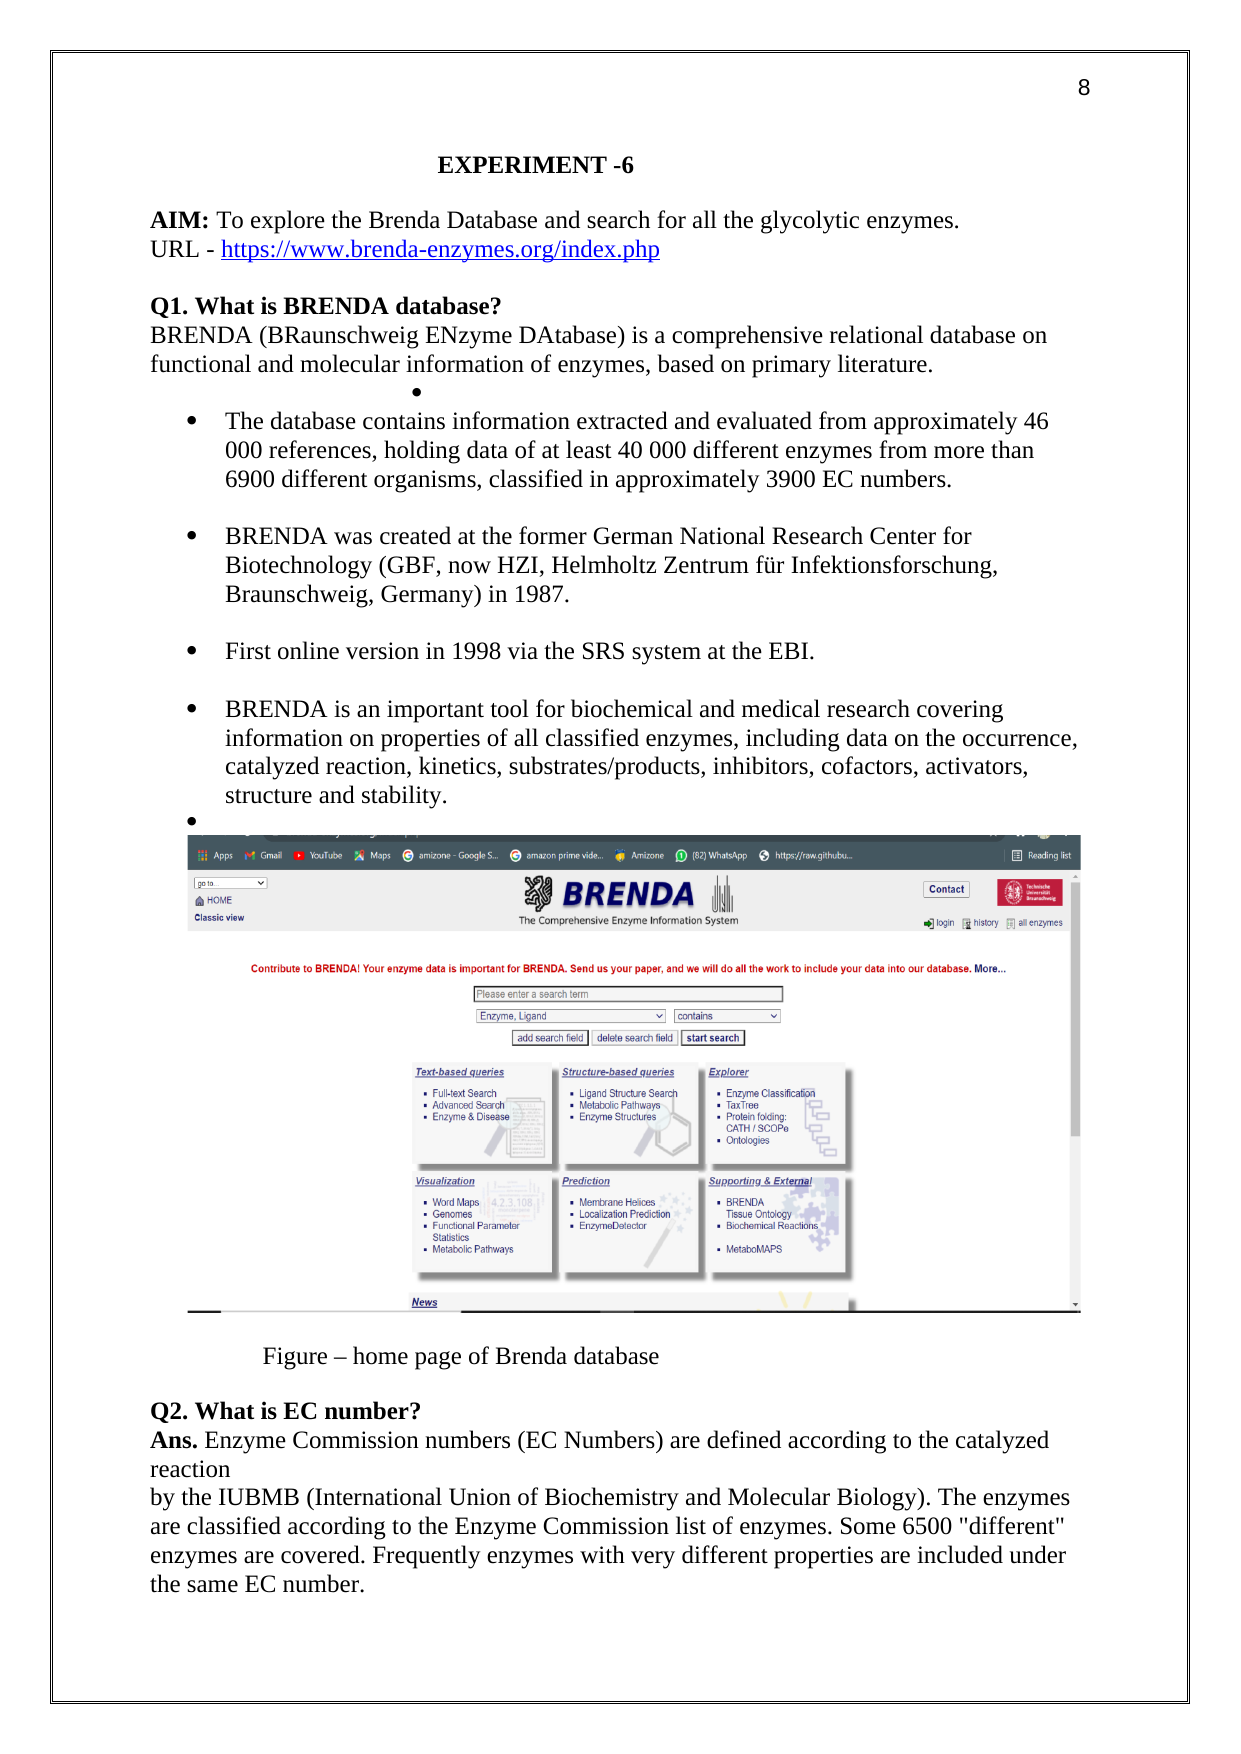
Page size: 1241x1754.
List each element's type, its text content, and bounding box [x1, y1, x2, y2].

text BRENDA (BRaunschweig ENzyme DAtabase) is a comprehensive relational database on functional and molecular information of enzymes, based on primary literature. [150, 320, 1090, 378]
list First online version in 1998 via the SRS system at the EBI. [187, 636, 1090, 665]
list The database contains information extracted and evaluated from approximately 46 000 references, holding data of at least 40 000 different enzymes from more than 6900 different organisms, classified in approximately 3900 EC numbers. [187, 406, 1090, 493]
text Q1. What is BRENDA database? [150, 291, 1090, 320]
text Q2. What is EC number? [150, 1396, 1090, 1425]
text Figure – home page of Brenda database [262, 1341, 1090, 1370]
text Ans. Enzyme Commission numbers (EC Numbers) are defined according to the catalyzed reaction [150, 1425, 1090, 1482]
text URL - https://www.brenda-enzymes.org/index.php [150, 234, 1090, 263]
list BRENDA was created at the former German National Research Center for Biotechnology (GBF, now HZI, Helmholtz Zentrum für Infektionsforschung, Braunschweig, Germany) in 1987. [187, 521, 1090, 608]
text EXPERIMENT -6 [150, 150, 1090, 179]
list BRENDA is an important tool for biochemical and medical research covering information on properties of all classified enzymes, including data on the occurrence, catalyzed reaction, kinetics, substrates/products, inhibitors, cofactors, activators, structure and stability. [187, 694, 1090, 809]
picture [187, 835, 1081, 1313]
text AIM: To explore the Brenda Database and search for all the glycolytic enzymes. [150, 205, 1090, 234]
text by the IUBMB (International Union of Biochemistry and Molecular Biology). The enzymes are classified according to the Enzyme Commission list of enzymes. Some 6500 "different" enzymes are covered. Frequently enzymes with very different properties are included under the same EC number. [150, 1482, 1090, 1597]
